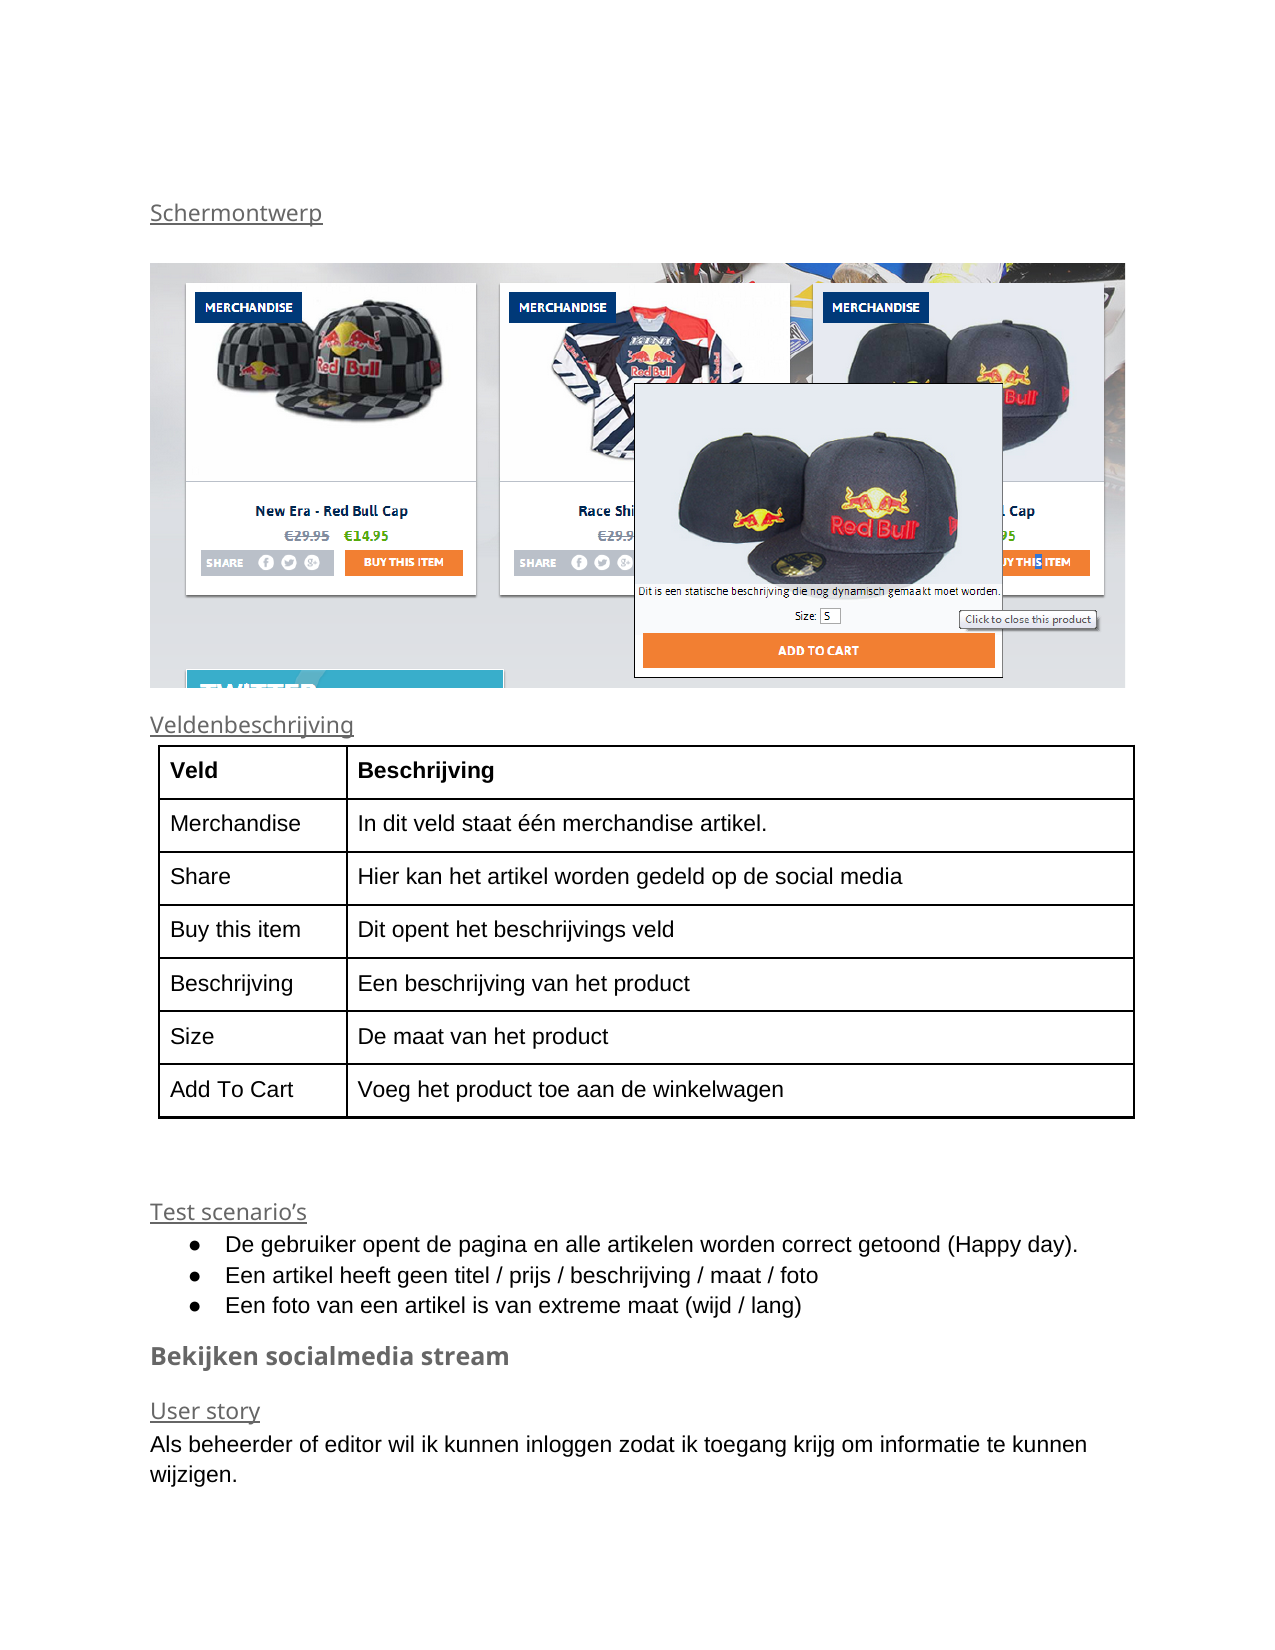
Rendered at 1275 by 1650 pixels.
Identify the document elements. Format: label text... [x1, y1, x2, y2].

subtitle Bekijken socialmedia stream [150, 1339, 1125, 1373]
table_header Veld [160, 747, 346, 798]
subtitle Test scenario’s [150, 1196, 1125, 1227]
table_cell Size [160, 1012, 346, 1063]
subtitle Schermontwerp [150, 197, 1125, 228]
table_cell Merchandise [160, 800, 346, 851]
list Een artikel heeft geen titel / prijs / beschrijving / maat / foto [188, 1262, 1125, 1288]
list De gebruiker opent de pagina en alle artikelen worden correct getoond (Happy day). [188, 1231, 1125, 1258]
picture [150, 263, 1125, 688]
table_cell Beschrijving [160, 959, 346, 1010]
list Een foto van een artikel is van extreme maat (wijd / lang) [188, 1292, 1125, 1318]
subtitle User story [150, 1394, 1125, 1426]
table_cell Add To Cart [160, 1065, 346, 1116]
table_cell Dit opent het beschrijvings veld [348, 906, 1133, 957]
table_cell In dit veld staat één merchandise artikel. [348, 800, 1133, 851]
table_cell Een beschrijving van het product [348, 959, 1133, 1010]
table_cell Buy this item [160, 906, 346, 957]
table_cell Hier kan het artikel worden gedeld op de social media [348, 853, 1133, 904]
table_cell Voeg het product toe aan de winkelwagen [348, 1065, 1133, 1116]
text Als beheerder of editor wil ik kunnen inloggen zodat ik toegang krijg om informatie te kunnen wijzigen. [150, 1431, 1125, 1487]
table_cell Share [160, 853, 346, 904]
subtitle Veldenbeschrijving [150, 708, 1125, 740]
table_header Beschrijving [348, 747, 1133, 798]
table_cell De maat van het product [348, 1012, 1133, 1063]
